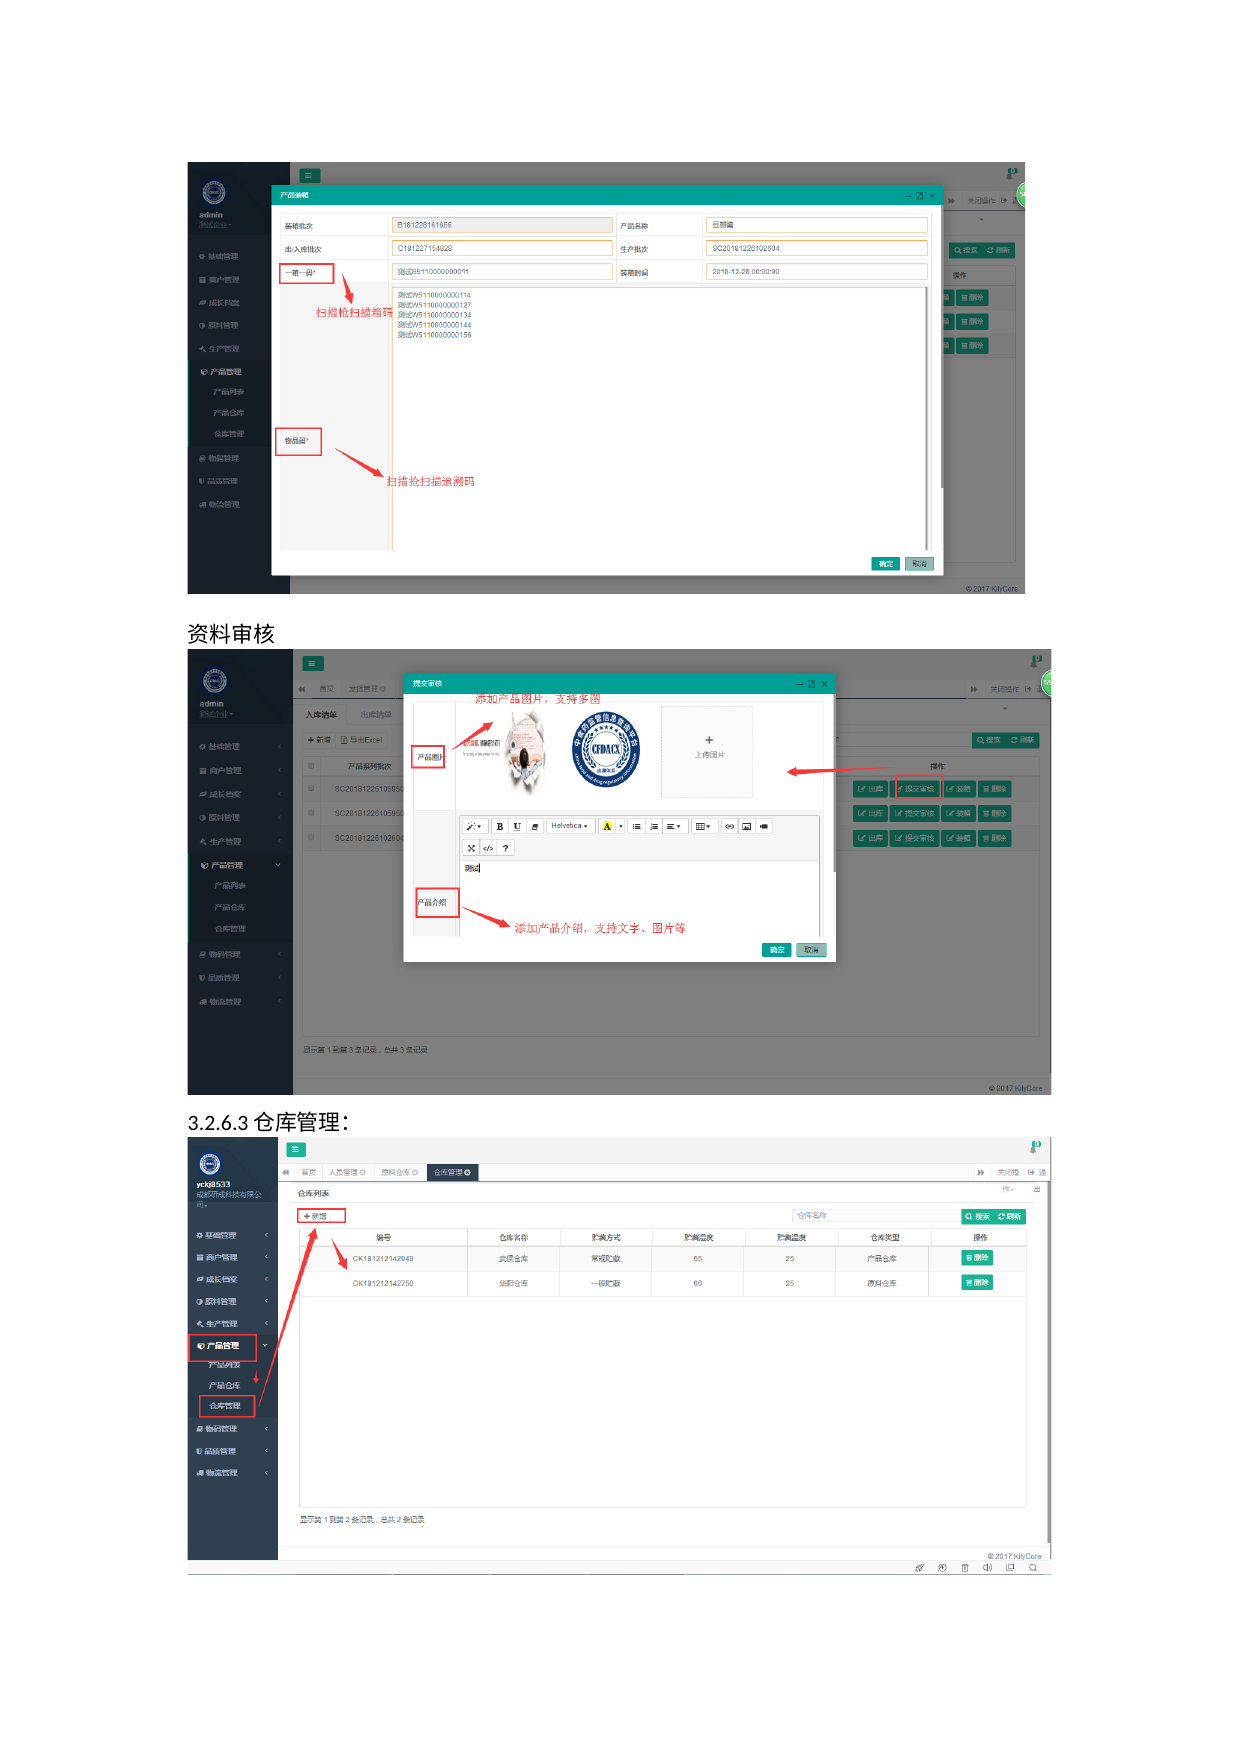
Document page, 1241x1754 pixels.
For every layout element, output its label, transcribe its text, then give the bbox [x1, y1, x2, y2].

picture [187, 162, 1025, 594]
text 3.2.6.3仓库管理： [187, 1104, 1053, 1137]
text 资料审核 [187, 617, 1053, 649]
picture [187, 1137, 1052, 1575]
picture [187, 649, 1052, 1095]
